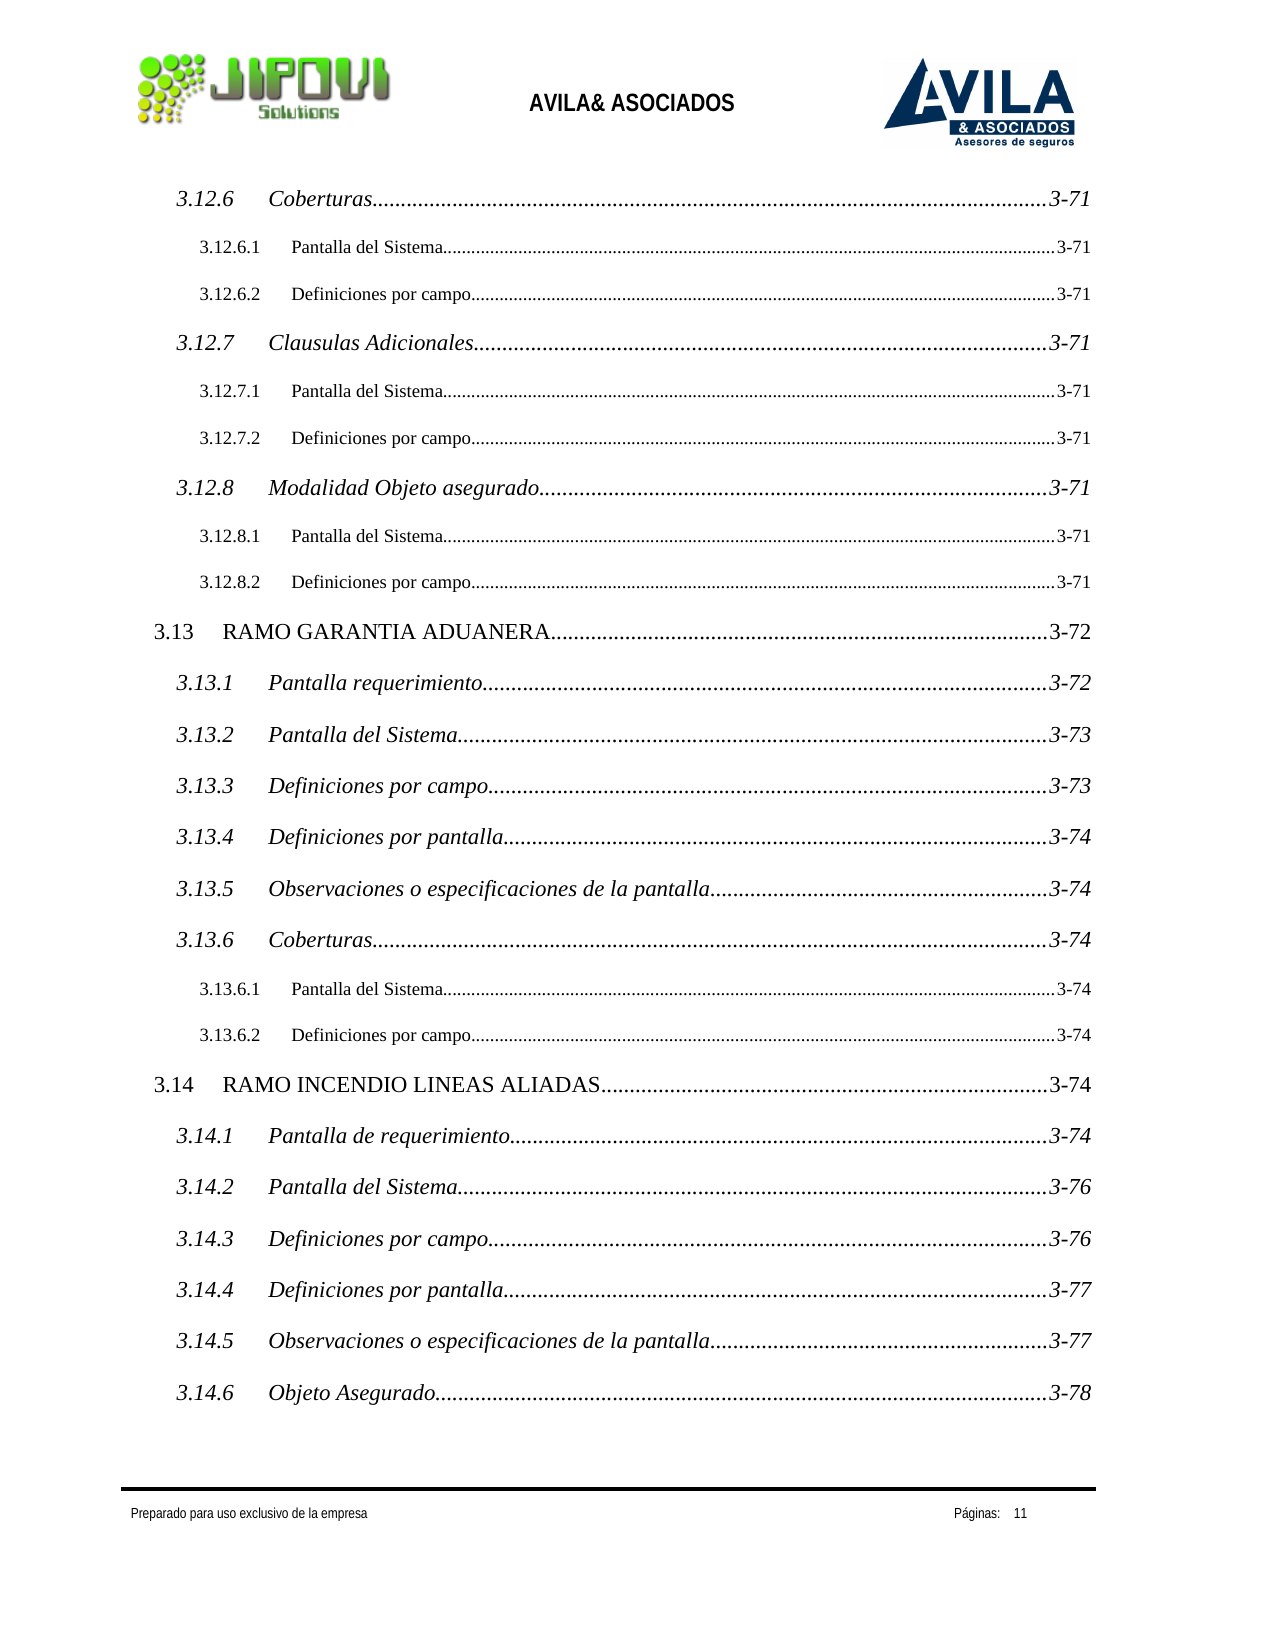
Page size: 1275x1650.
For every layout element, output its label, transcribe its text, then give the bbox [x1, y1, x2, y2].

text 3.14.1 Pantalla de requerimiento 3-74 [176, 1122, 1092, 1148]
text 3.14.4 Definiciones por pantalla 3-77 [176, 1276, 1092, 1302]
text 3.13.4 Definiciones por pantalla 3-74 [176, 823, 1092, 850]
picture [131, 47, 394, 128]
text 3.13.2 Pantalla del Sistema 3-73 [176, 721, 1092, 747]
text 3.13.6.1 Pantalla del Sistema 3-74 [199, 977, 1092, 999]
text 3.13 RAMO GARANTIA ADUANERA 3-72 [153, 618, 1092, 644]
text 3.14.3 Definiciones por campo 3-76 [176, 1225, 1092, 1251]
text 3.12.7 Clausulas Adicionales 3-71 [176, 329, 1092, 355]
text 3.12.7.2 Definiciones por campo 3-71 [199, 427, 1092, 448]
text 3.12.7.1 Pantalla del Sistema 3-71 [199, 380, 1092, 402]
text 3.14 RAMO INCENDIO LINEAS ALIADAS 3-74 [153, 1071, 1092, 1097]
text 3.13.5 Observaciones o especificaciones de la pantalla 3-74 [176, 875, 1092, 901]
text 3.13.1 Pantalla requerimiento 3-72 [176, 669, 1092, 696]
text 3.12.8 Modalidad Objeto asegurado 3-71 [176, 473, 1092, 500]
text 3.12.8.1 Pantalla del Sistema 3-71 [199, 525, 1092, 546]
text 3.12.6 Coberturas 3-71 [176, 184, 1092, 211]
text 3.12.6.2 Definiciones por campo 3-71 [199, 282, 1092, 304]
text 3.13.6 Coberturas 3-74 [176, 926, 1092, 952]
text 3.13.3 Definiciones por campo 3-73 [176, 772, 1092, 798]
text 3.14.2 Pantalla del Sistema 3-76 [176, 1173, 1092, 1200]
text 3.12.8.2 Definiciones por campo 3-71 [199, 571, 1092, 593]
text 3.14.5 Observaciones o especificaciones de la pantalla 3-77 [176, 1327, 1092, 1354]
text 3.13.6.2 Definiciones por campo 3-74 [199, 1024, 1092, 1046]
text 3.12.6.1 Pantalla del Sistema 3-71 [199, 236, 1092, 257]
picture [881, 57, 1077, 148]
text 3.14.6 Objeto Asegurado 3-78 [176, 1379, 1092, 1405]
